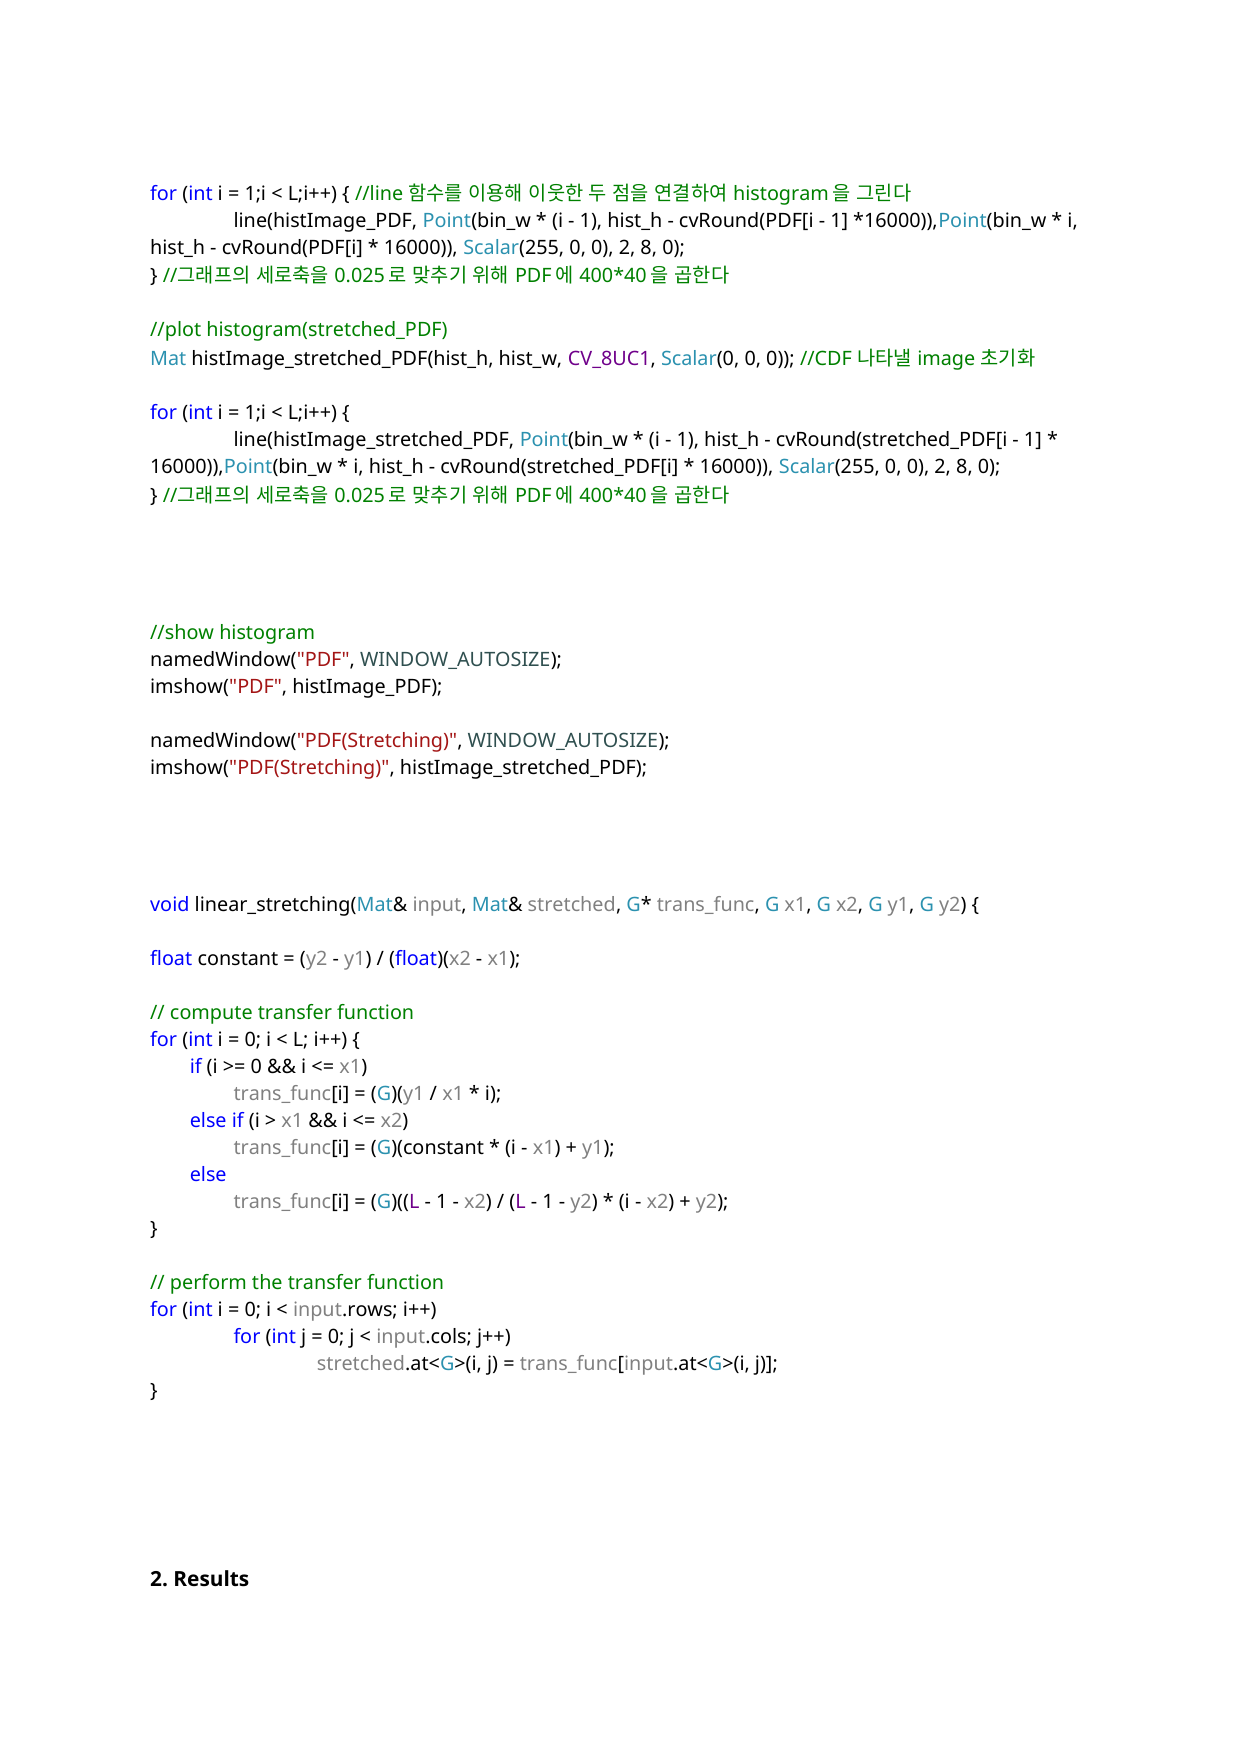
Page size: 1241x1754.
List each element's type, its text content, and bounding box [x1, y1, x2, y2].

text for (int i = 0; i < input.rows; i++) [150, 1295, 1090, 1322]
text //plot histogram(stretched_PDF) [150, 316, 1090, 343]
text // compute transfer function [150, 998, 1090, 1025]
text namedWindow("PDF", WINDOW_AUTOSIZE); [150, 645, 1090, 672]
text Mat histImage_stretched_PDF(hist_h, hist_w, CV_8UC1, Scalar(0, 0, 0)); //CDF 나타낼 image 초기화 [150, 343, 1090, 371]
text line(histImage_PDF, Point(bin_w * (i - 1), hist_h - cvRound(PDF[i - 1] *16000)),Point(bin_w * i, hist_h - cvRound(PDF[i] * 16000)), Scalar(255, 0, 0), 2, 8, 0); [150, 206, 1090, 260]
text stretched.at<G>(i, j) = trans_func[input.at<G>(i, j)]; [150, 1349, 1090, 1376]
text //show histogram [150, 618, 1090, 645]
text for (int j = 0; j < input.cols; j++) [150, 1322, 1090, 1349]
text else [150, 1160, 1090, 1187]
text } [150, 1214, 1090, 1241]
text for (int i = 1;i < L;i++) { [150, 398, 1090, 425]
text imshow("PDF", histImage_PDF); [150, 672, 1090, 699]
text for (int i = 1;i < L;i++) { //line 함수를 이용해 이웃한 두 점을 연결하여 histogram을 그린다 [150, 177, 1090, 206]
text line(histImage_stretched_PDF, Point(bin_w * (i - 1), hist_h - cvRound(stretched_PDF[i - 1] * 16000)),Point(bin_w * i, hist_h - cvRound(stretched_PDF[i] * 16000)), Scalar(255, 0, 0), 2, 8, 0); [150, 425, 1090, 479]
text else if (i > x1 && i <= x2) [150, 1106, 1090, 1133]
text void linear_stretching(Mat& input, Mat& stretched, G* trans_func, G x1, G x2, G y1, G y2) { [150, 891, 1090, 917]
text trans_func[i] = (G)(y1 / x1 * i); [150, 1079, 1090, 1106]
text } //그래프의 세로축을 0.025로 맞추기 위해 PDF에 400*40을 곱한다 [150, 479, 1090, 508]
text trans_func[i] = (G)(constant * (i - x1) + y1); [150, 1133, 1090, 1160]
text // perform the transfer function [150, 1268, 1090, 1295]
text } //그래프의 세로축을 0.025로 맞추기 위해 PDF에 400*40을 곱한다 [150, 260, 1090, 289]
text namedWindow("PDF(Stretching)", WINDOW_AUTOSIZE); [150, 726, 1090, 753]
text } [150, 1376, 1090, 1403]
text 2. Results [150, 1564, 1090, 1592]
text if (i >= 0 && i <= x1) [150, 1052, 1090, 1079]
text trans_func[i] = (G)((L - 1 - x2) / (L - 1 - y2) * (i - x2) + y2); [150, 1187, 1090, 1214]
text for (int i = 0; i < L; i++) { [150, 1025, 1090, 1052]
text float constant = (y2 - y1) / (float)(x2 - x1); [150, 944, 1090, 971]
text imshow("PDF(Stretching)", histImage_stretched_PDF); [150, 753, 1090, 780]
